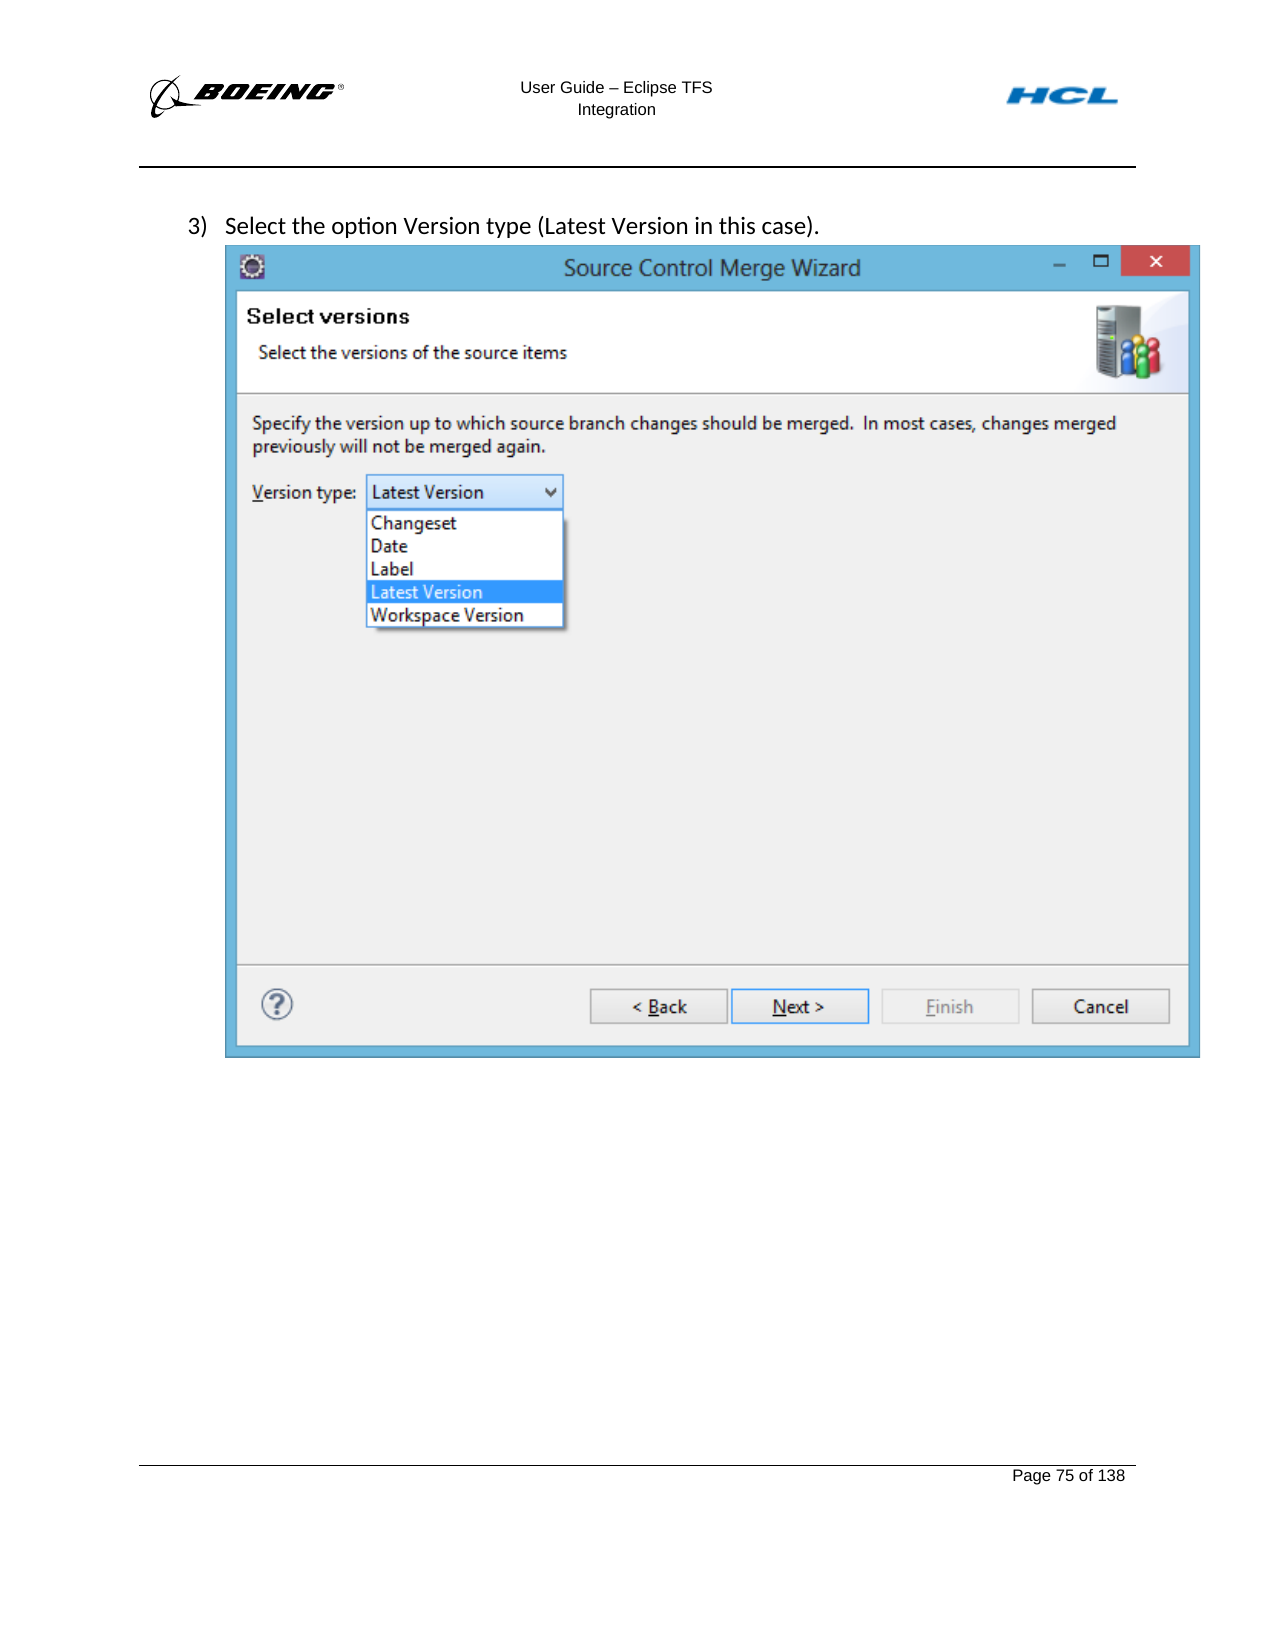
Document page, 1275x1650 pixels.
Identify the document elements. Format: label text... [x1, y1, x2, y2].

picture [1000, 75, 1125, 116]
picture [225, 245, 1200, 1058]
